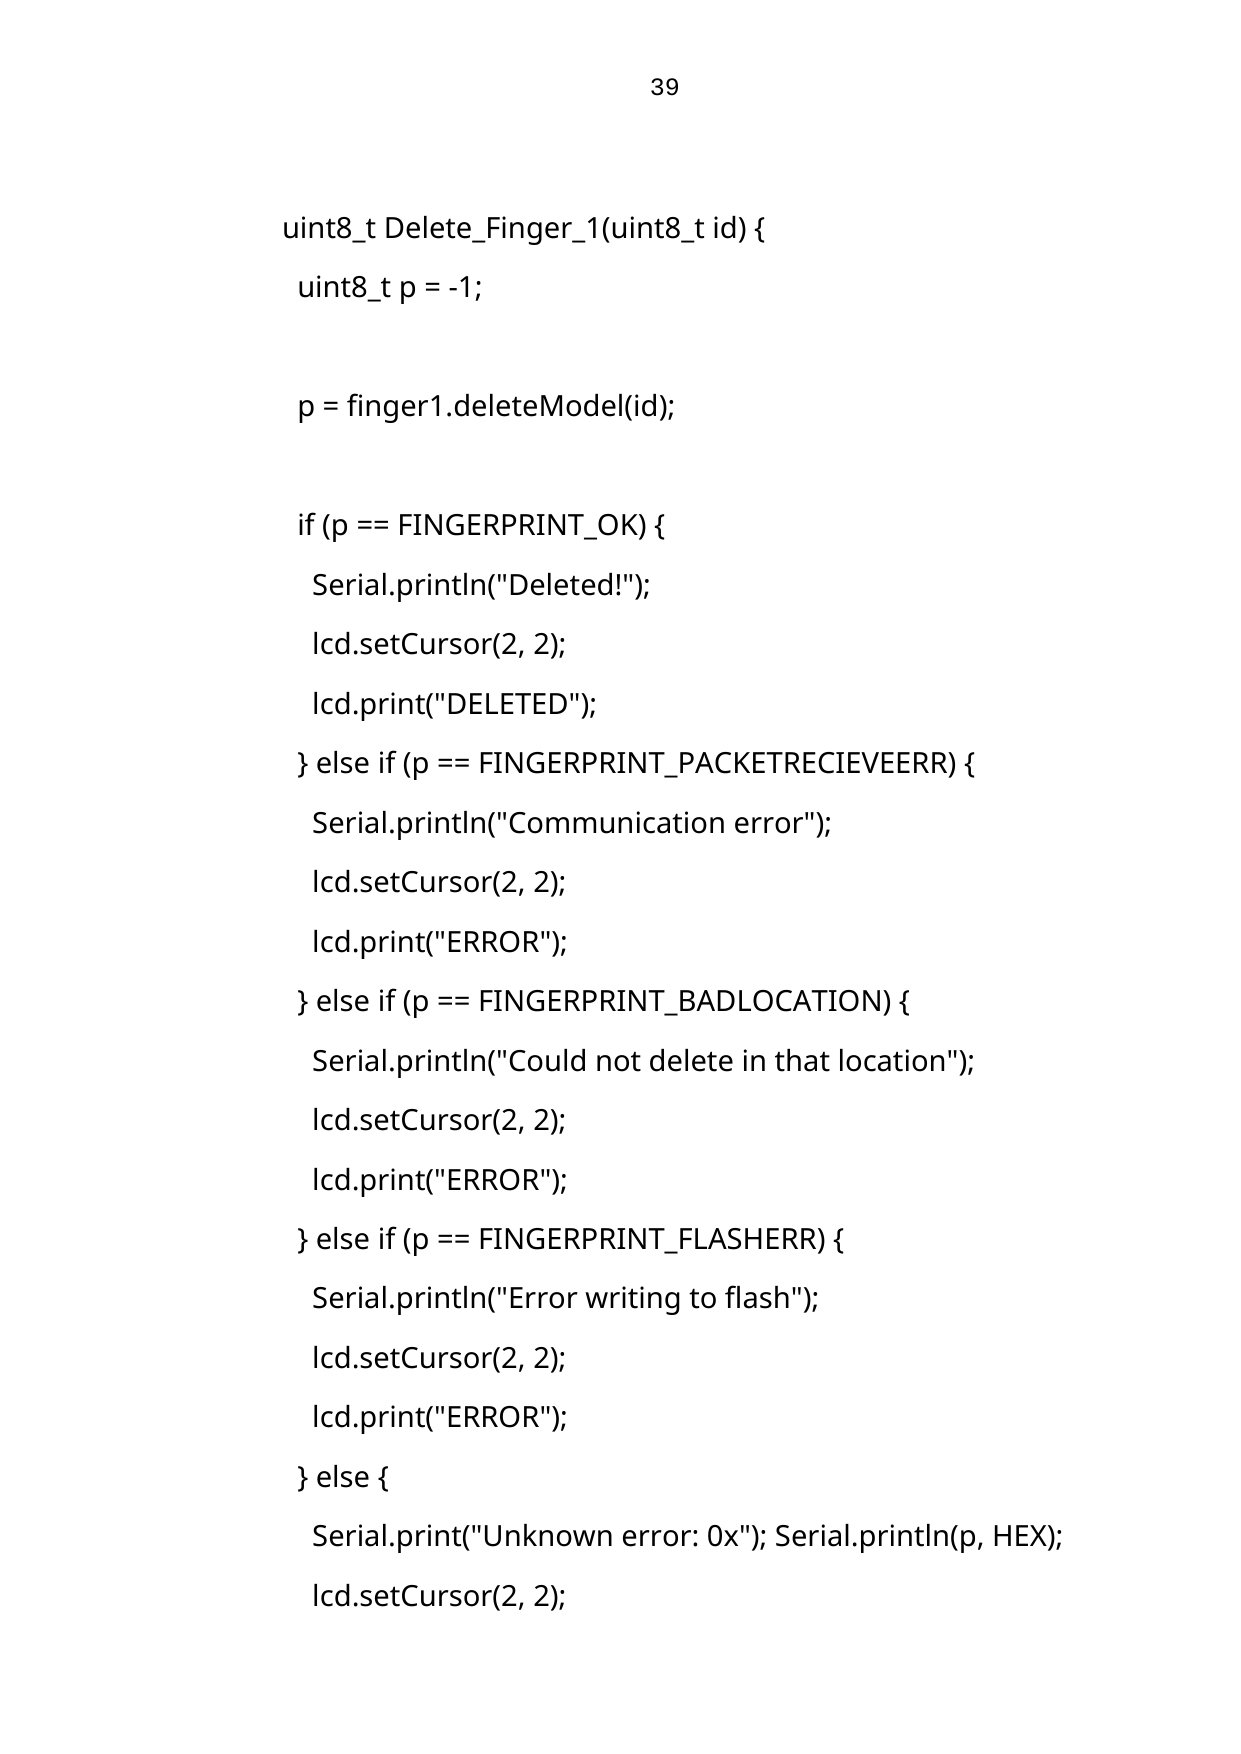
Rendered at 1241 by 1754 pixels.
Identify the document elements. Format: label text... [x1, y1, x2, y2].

list lcd.setCursor(2, 2); [282, 861, 1122, 901]
list if (p == FINGERPRINT_OK) { [282, 504, 1122, 544]
list uint8_t p = -1; [282, 267, 1122, 306]
list Serial.println("Error writing to flash"); [282, 1278, 1122, 1317]
list lcd.print("ERROR"); [282, 921, 1122, 961]
list lcd.setCursor(2, 2); [282, 623, 1122, 663]
list Serial.println("Deleted!"); [282, 564, 1122, 604]
list } else { [282, 1456, 1122, 1496]
list lcd.setCursor(2, 2); [282, 1337, 1122, 1377]
list uint8_t Delete_Finger_1(uint8_t id) { [282, 207, 1122, 247]
list } else if (p == FINGERPRINT_FLASHERR) { [282, 1218, 1122, 1258]
list lcd.print("DELETED"); [282, 683, 1122, 723]
list } else if (p == FINGERPRINT_BADLOCATION) { [282, 980, 1122, 1020]
list Serial.println("Communication error"); [282, 802, 1122, 842]
list lcd.print("ERROR"); [282, 1397, 1122, 1436]
list lcd.print("ERROR"); [282, 1159, 1122, 1198]
list p = finger1.deleteModel(id); [282, 386, 1122, 425]
list Serial.print("Unknown error: 0x"); Serial.println(p, HEX); [282, 1516, 1122, 1555]
list lcd.setCursor(2, 2); [282, 1099, 1122, 1139]
list } else if (p == FINGERPRINT_PACKETRECIEVEERR) { [282, 742, 1122, 782]
list Serial.println("Could not delete in that location"); [282, 1040, 1122, 1079]
list lcd.setCursor(2, 2); [282, 1575, 1122, 1615]
